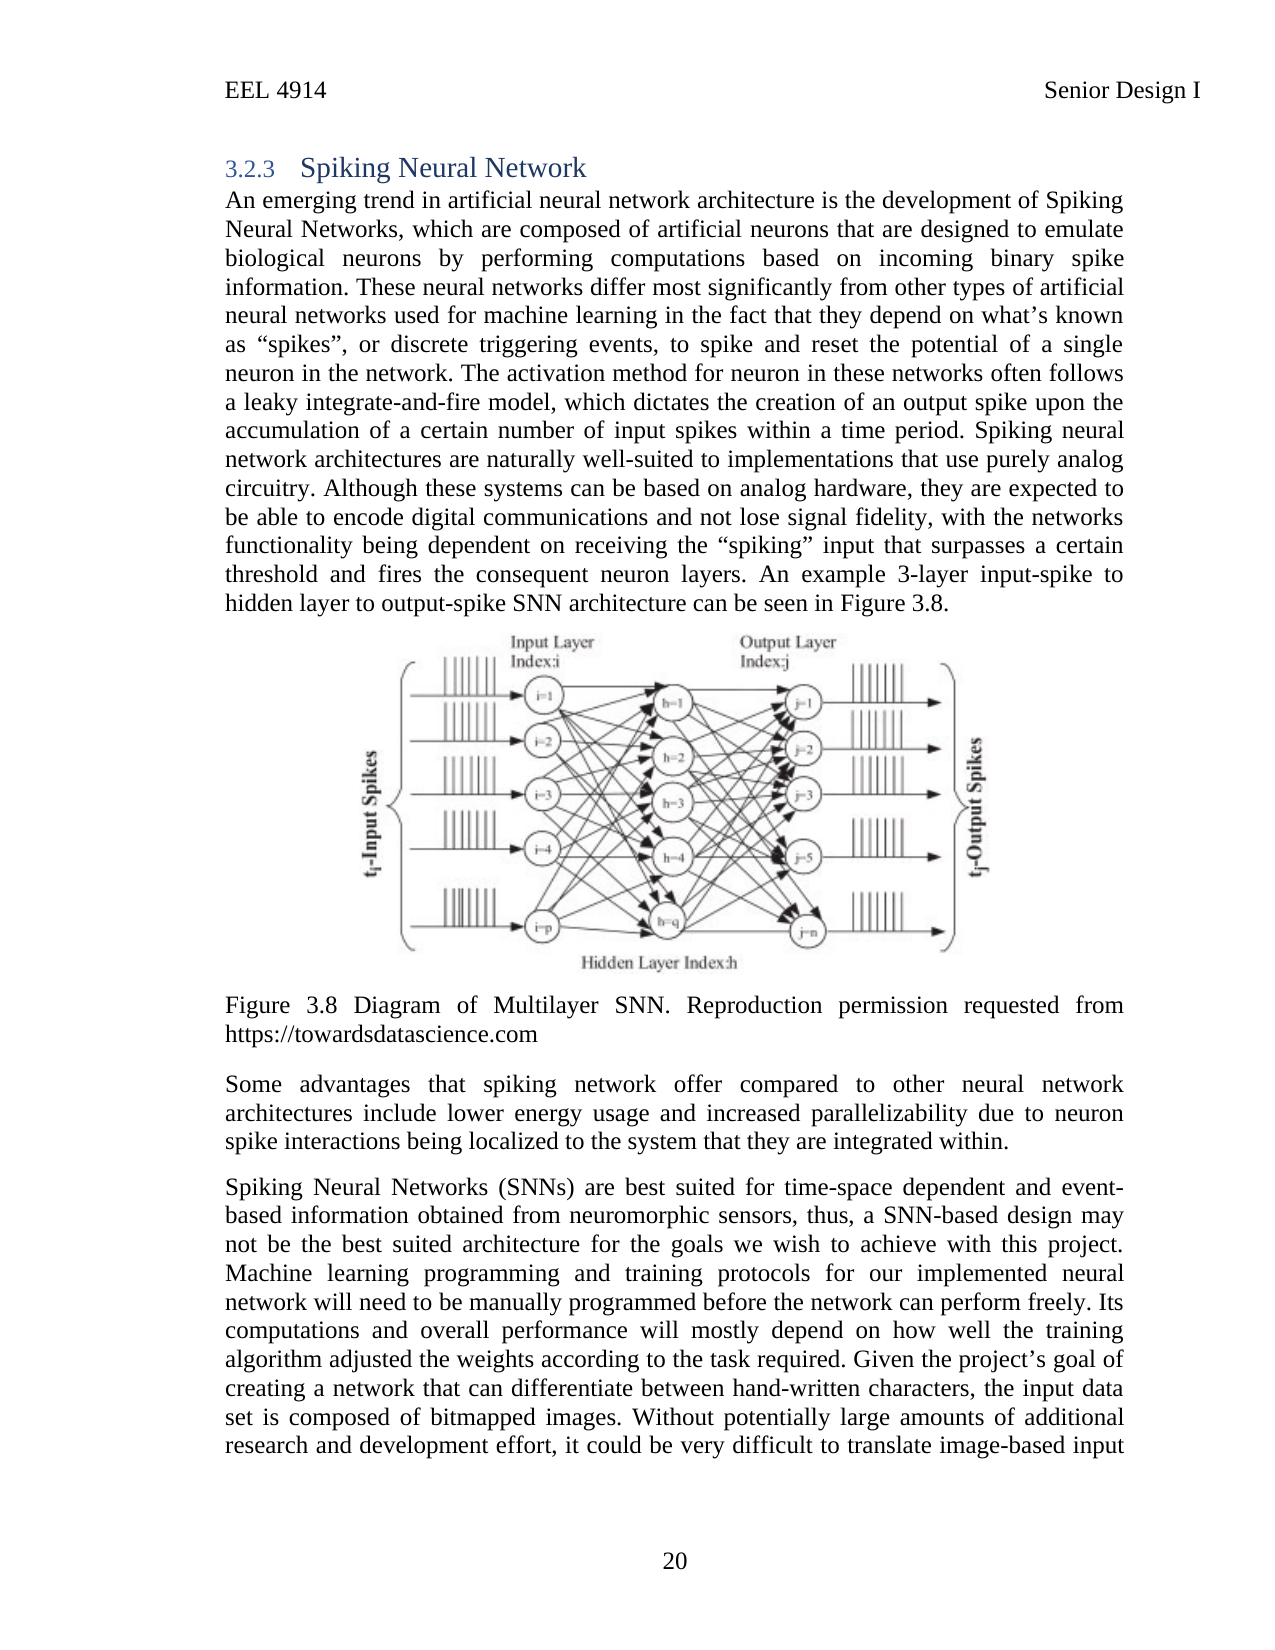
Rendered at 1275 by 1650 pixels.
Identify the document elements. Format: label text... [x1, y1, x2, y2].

picture [359, 633, 991, 974]
subtitle Spiking Neural Network [225, 150, 1125, 183]
text Some advantages that spiking network offer compared to other neural network architectures include lower energy usage and increased parallelizability due to neuron spike interactions being localized to the system that they are integrated within. [225, 1069, 1125, 1155]
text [225, 1172, 1125, 1459]
